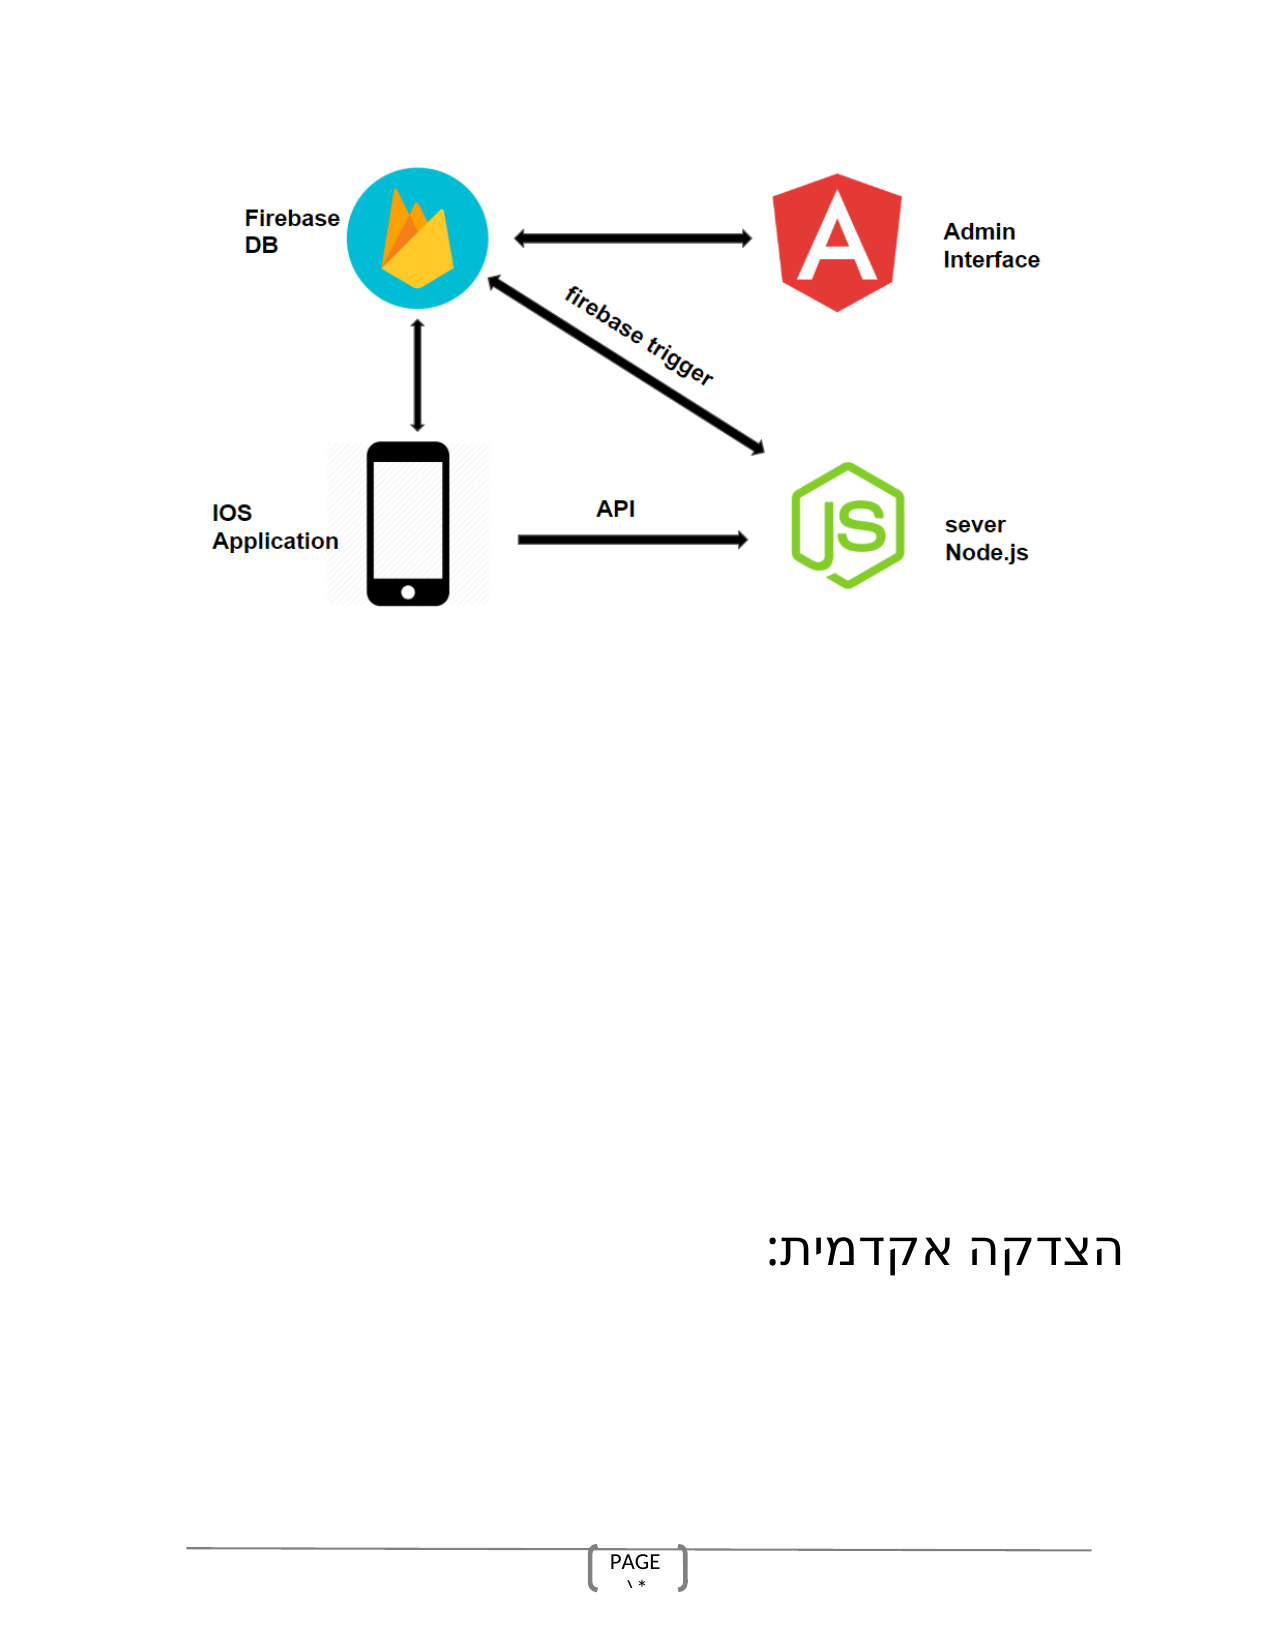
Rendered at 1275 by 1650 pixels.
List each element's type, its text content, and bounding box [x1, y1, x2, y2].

text הצדקה אקדמית: [150, 1221, 1125, 1286]
picture [201, 164, 1059, 611]
